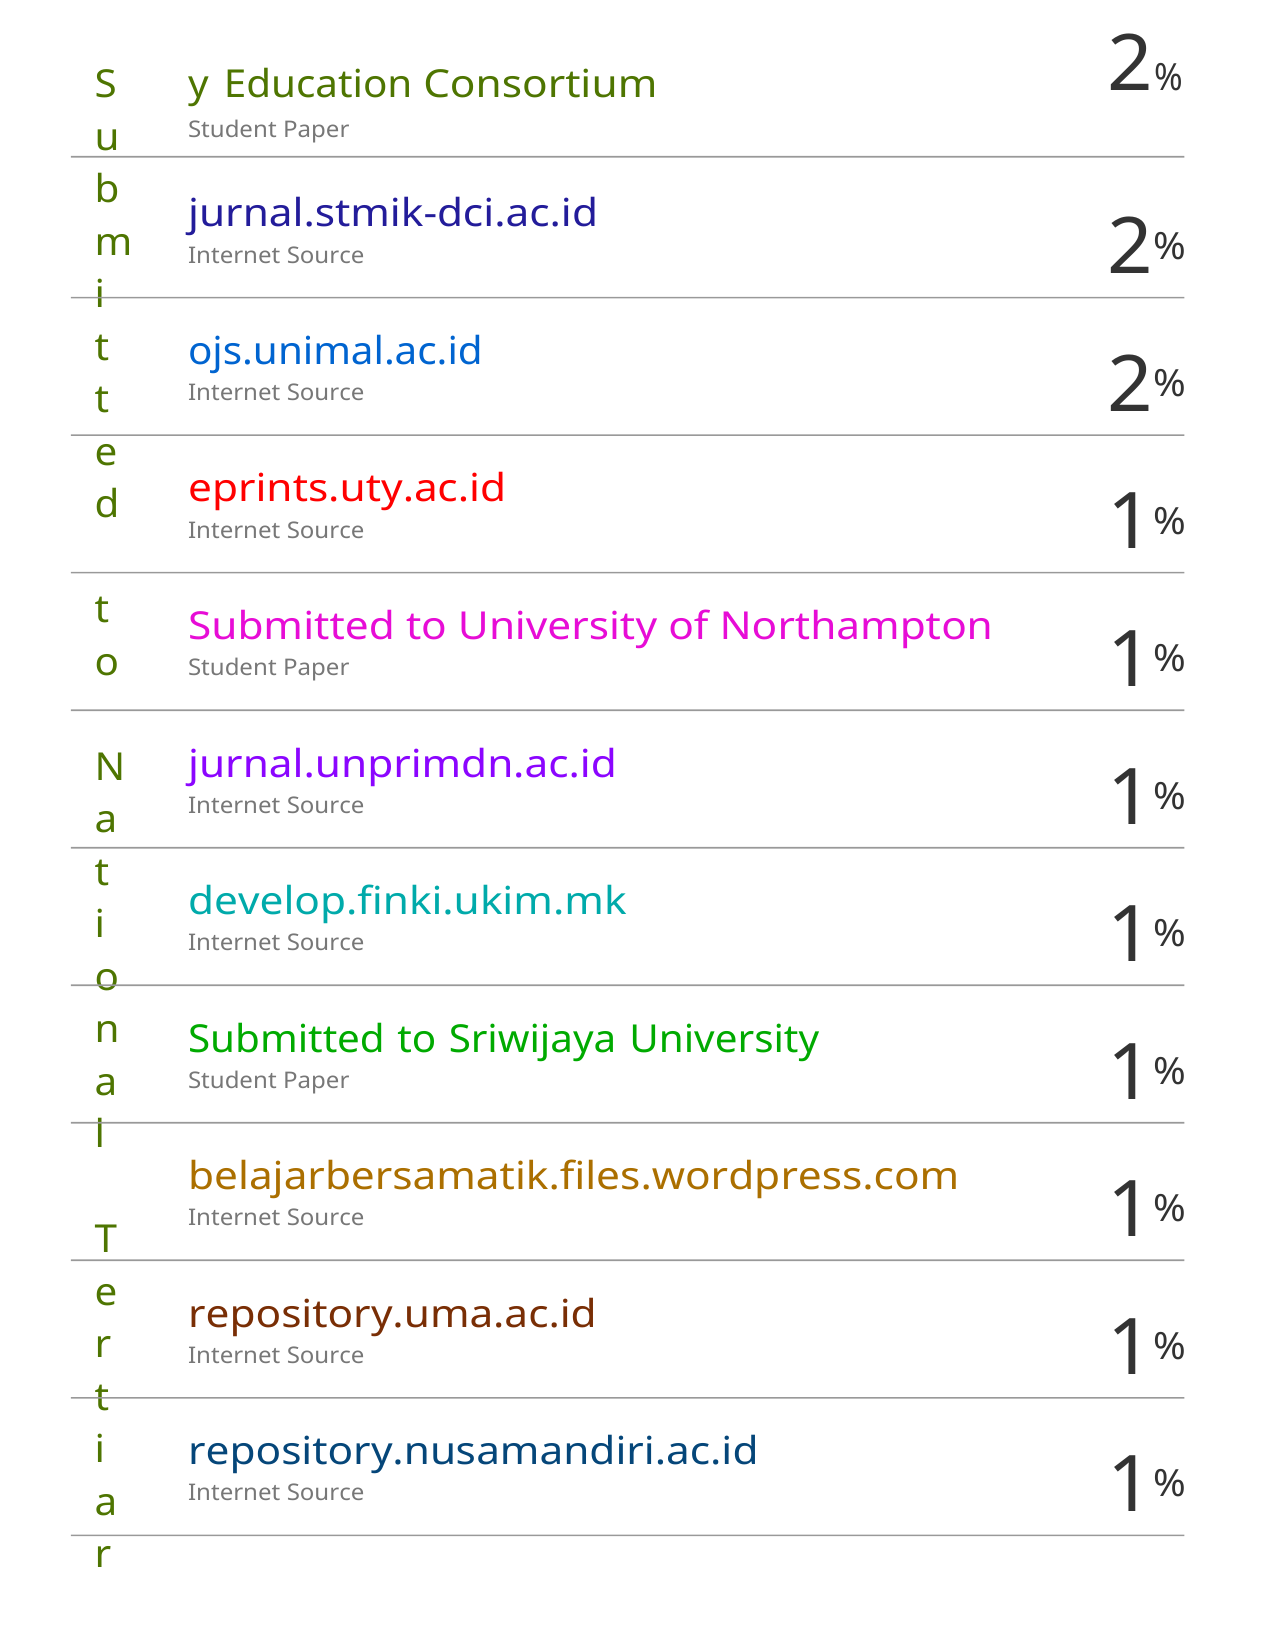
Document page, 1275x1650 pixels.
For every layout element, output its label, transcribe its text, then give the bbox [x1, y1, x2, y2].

text Student Paper % [188, 647, 1198, 683]
text Internet Source % [188, 784, 1198, 821]
text jurnal.unprimdn.ac.id [188, 747, 1198, 784]
text repository.uma.ac.id [188, 1297, 1198, 1334]
text Internet Source % [188, 1334, 1198, 1371]
text Internet Source % [188, 509, 1198, 545]
text Internet Source % [188, 1197, 1198, 1233]
text jurnal.stmik-dci.ac.id [188, 197, 1198, 234]
text belajarbersamatik.ﬁles.wordpress.com [188, 1160, 1198, 1197]
text Internet Source % [188, 372, 1198, 408]
text Student Paper % [188, 1059, 1198, 1096]
text ojs.unimal.ac.id [188, 335, 1198, 372]
text Student Paper [188, 113, 1198, 144]
text eprints.uty.ac.id [188, 472, 1198, 509]
text Internet Source % [188, 234, 1198, 270]
text repository.nusamandiri.ac.id [188, 1435, 1198, 1472]
text develop.ﬁnki.ukim.mk [188, 885, 1198, 922]
text Submitted to Sriwijaya University [188, 1022, 1198, 1059]
text Submitted to National Tertiary Education Consortium [188, 56, 1144, 109]
text Internet Source % [188, 922, 1198, 958]
text Submitted to University of Northampton [188, 610, 1198, 647]
text Internet Source % [188, 1472, 1198, 1508]
